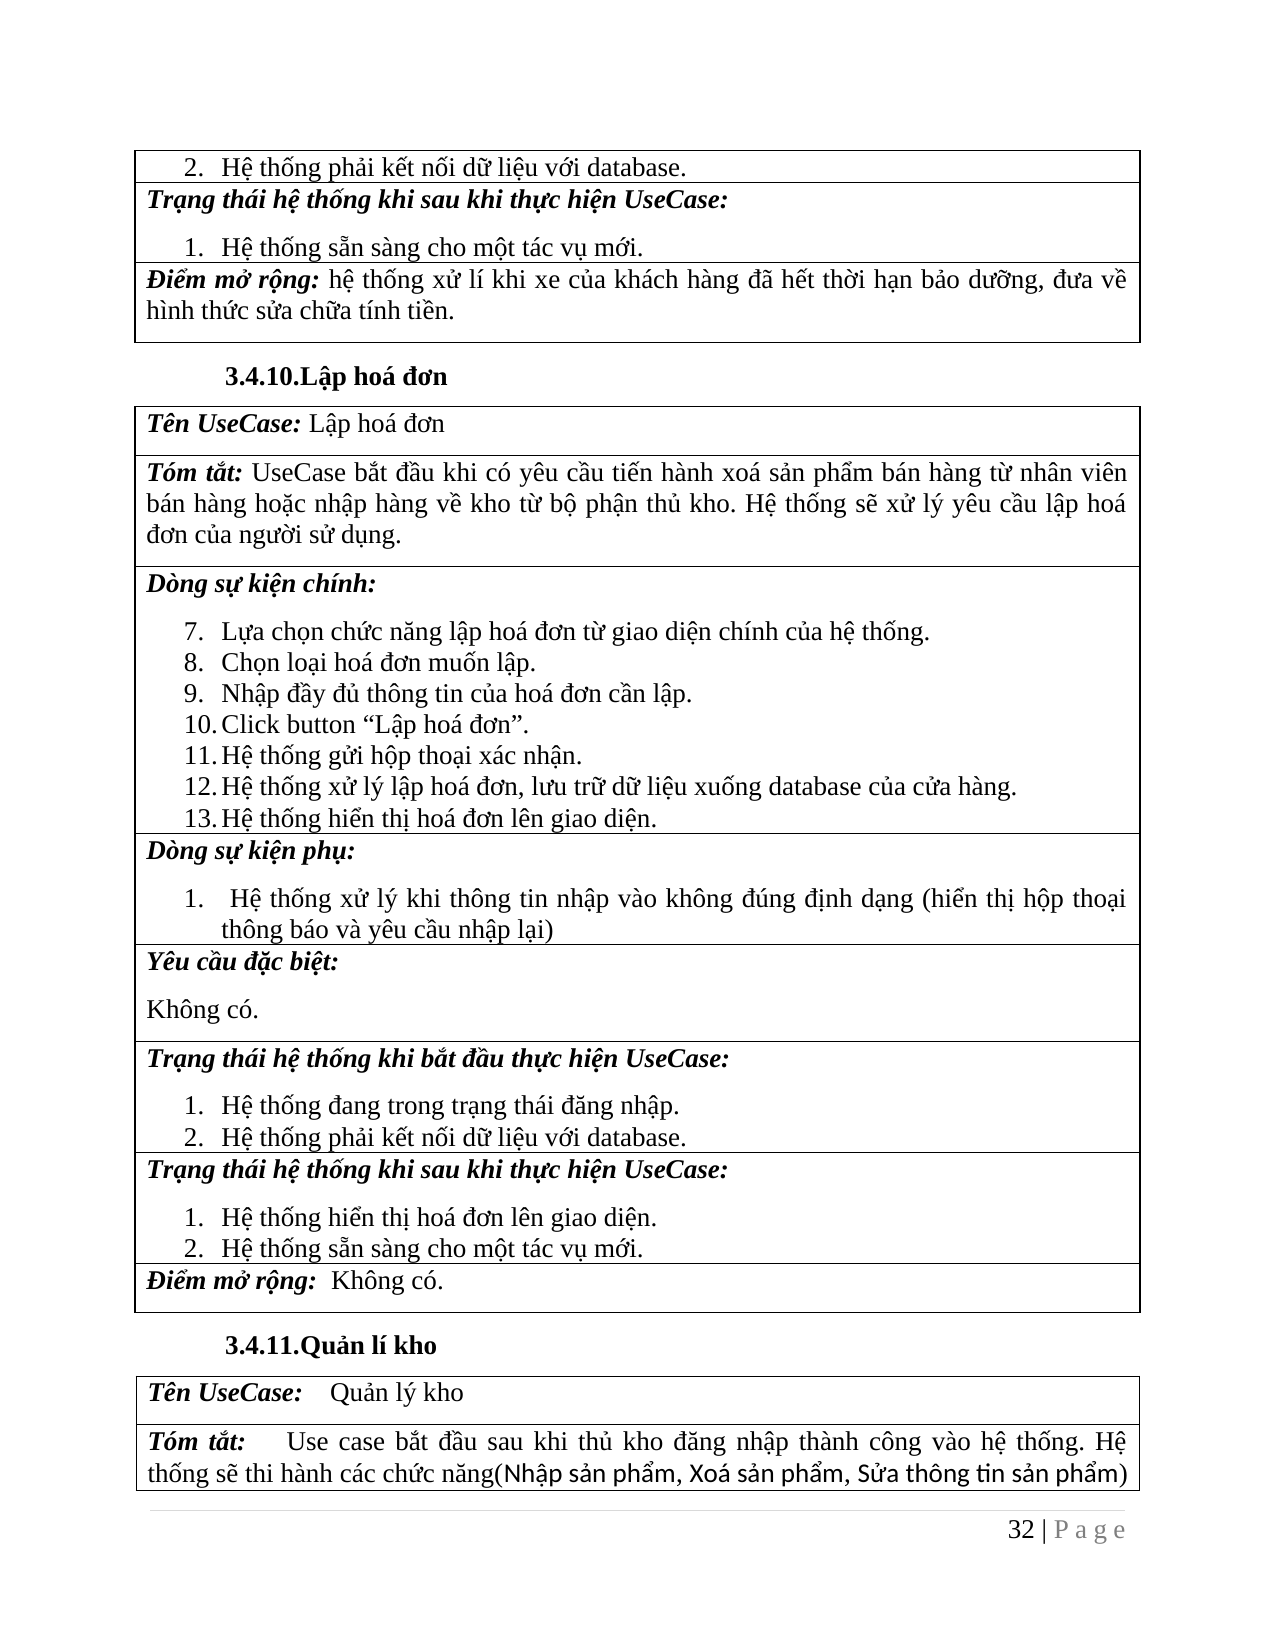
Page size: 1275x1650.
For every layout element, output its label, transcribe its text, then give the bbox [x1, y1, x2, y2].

table_cell Tóm tắt: UseCase bắt đầu khi có yêu cầu tiến hành xoá sản phẩm bán hàng từ nhân viên bán hàng hoặc nhập hàng về kho từ bộ phận thủ kho. Hệ thống sẽ xử lý yêu cầu lập hoá đơn của người sử dụng. [136, 456, 1139, 566]
table_cell Dòng sự kiện chính: Lựa chọn chức năng lập hoá đơn từ giao diện chính của hệ thống. Chọn loại hoá đơn muốn lập. Nhập đầy đủ thông tin của hoá đơn cần lập. Click button “Lập hoá đơn”. Hệ thống gửi hộp thoại xác nhận. Hệ thống xử lý lập hoá đơn, lưu trữ dữ liệu xuống database của cửa hàng. Hệ thống hiển thị hoá đơn lên giao diện. [136, 567, 1139, 833]
table_cell Dòng sự kiện phụ: Hệ thống xử lý khi thông tin nhập vào không đúng định dạng (hiển thị hộp thoại thông báo và yêu cầu nhập lại) [136, 834, 1139, 944]
table_cell Trạng thái hệ thống khi sau khi thực hiện UseCase: Hệ thống hiển thị hoá đơn lên giao diện. Hệ thống sẵn sàng cho một tác vụ mới. [136, 1153, 1139, 1263]
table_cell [136, 151, 1139, 182]
table_cell Trạng thái hệ thống khi sau khi thực hiện UseCase: Hệ thống sẵn sàng cho một tác vụ mới. [136, 183, 1139, 262]
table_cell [137, 1425, 1139, 1489]
table_header Tên UseCase: Quản lý kho [137, 1377, 1139, 1424]
subtitle Lập hoá đơn [225, 360, 1125, 391]
table_cell Điểm mở rộng: Không có. [136, 1264, 1139, 1312]
table_cell Yêu cầu đặc biệt: Không có. [136, 945, 1139, 1041]
subtitle Quản lí kho [225, 1329, 1125, 1361]
table_cell Điểm mở rộng: hệ thống xử lí khi xe của khách hàng đã hết thời hạn bảo dưỡng, đưa về hình thức sửa chữa tính tiền. [136, 263, 1139, 342]
table_header Tên UseCase: Lập hoá đơn [136, 407, 1139, 455]
table_cell Trạng thái hệ thống khi bắt đầu thực hiện UseCase: Hệ thống đang trong trạng thái đăng nhập. Hệ thống phải kết nối dữ liệu với database. [136, 1042, 1139, 1152]
